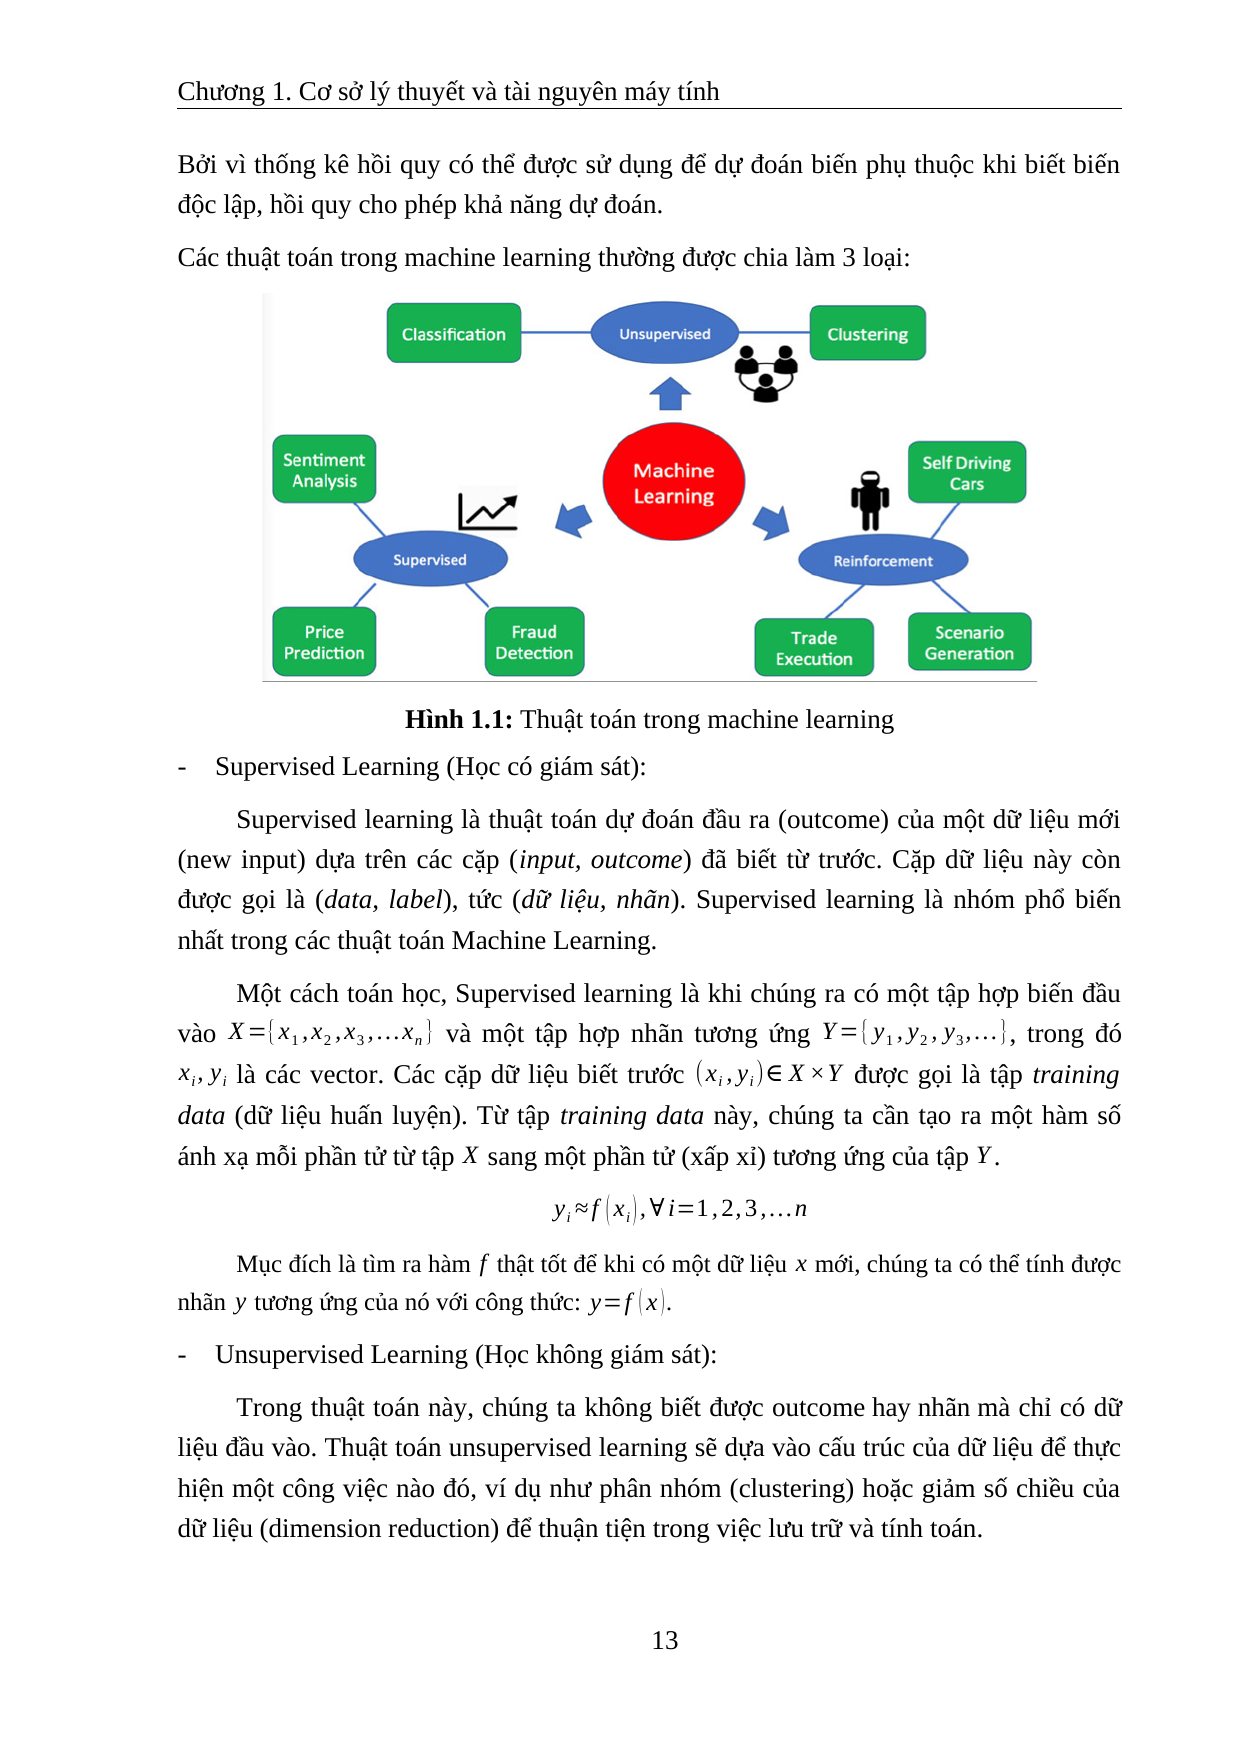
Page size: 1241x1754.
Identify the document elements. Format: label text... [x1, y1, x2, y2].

picture [262, 293, 1038, 682]
text Thuật toán trong machine learning [177, 703, 1122, 734]
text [177, 148, 1122, 219]
text Các thuật toán trong machine learning thường được chia làm 3 loại: [177, 241, 1122, 272]
list Unsupervised Learning (Học không giám sát): [177, 1338, 1122, 1369]
text Trong thuật toán này, chúng ta không biết được outcome hay nhãn mà chỉ có dữ liệu đầu vào. Thuật toán unsupervised learning sẽ dựa vào cấu trúc của dữ liệu để thực hiện một công việc nào đó, ví dụ như phân nhóm (clustering) hoặc giảm số chiều của dữ liệu (dimension reduction) để thuận tiện trong việc lưu trữ và tính toán. [177, 1391, 1122, 1543]
text Một cách toán học, Supervised learning là khi chúng ra có một tập hợp biến đầu vào và một tập hợp nhãn tương ứng , trong đó là các vector. Các cặp dữ liệu biết trước được gọi là tập training data (dữ liệu huấn luyện). Từ tập training data này, chúng ta cần tạo ra một hàm số ánh xạ mỗi phần tử từ tập sang một phần tử (xấp xỉ) tương ứng của tập . [177, 977, 1122, 1099]
list Supervised Learning (Học có giám sát): [177, 750, 1122, 781]
text Một cách toán học, Supervised learning là khi chúng ra có một tập hợp biến đầu vào và một tập hợp nhãn tương ứng , trong đó là các vector. Các cặp dữ liệu biết trước được gọi là tập training data (dữ liệu huấn luyện). Từ tập training data này, chúng ta cần tạo ra một hàm số ánh xạ mỗi phần tử từ tập sang một phần tử (xấp xỉ) tương ứng của tập . [177, 1130, 1122, 1171]
text Supervised learning là thuật toán dự đoán đầu ra (outcome) của một dữ liệu mới (new input) dựa trên các cặp (input, outcome) đã biết từ trước. Cặp dữ liệu này còn được gọi là (data, label), tức (dữ liệu, nhãn). Supervised learning là nhóm phổ biến nhất trong các thuật toán Machine Learning. [177, 803, 1122, 955]
text Mục đích là tìm ra hàm thật tốt để khi có một dữ liệu mới, chúng ta có thể tính được nhãn tương ứng của nó với công thức: [177, 1249, 1122, 1317]
